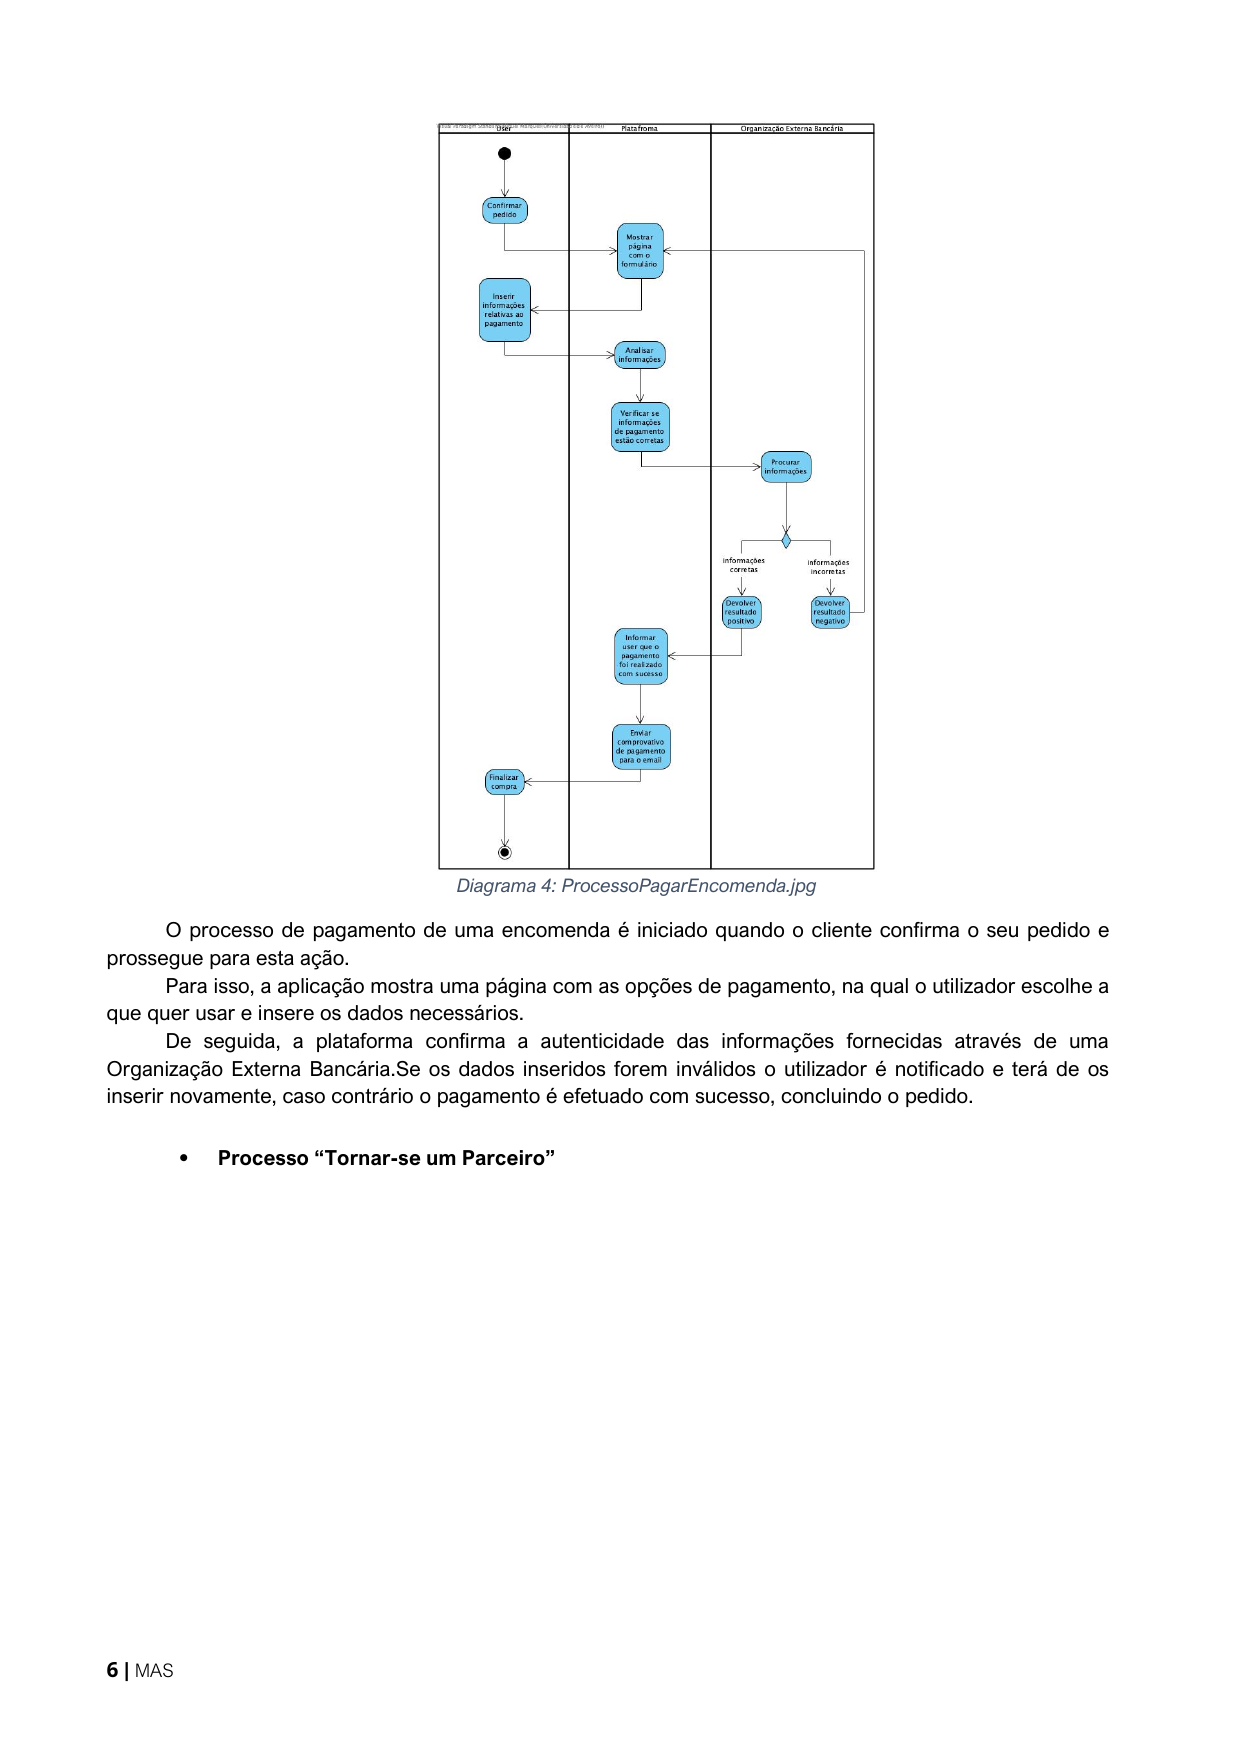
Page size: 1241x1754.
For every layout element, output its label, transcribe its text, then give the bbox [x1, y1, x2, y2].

text De seguida, a plataforma confirma a autenticidade das informações fornecidas através de uma Organização Externa Bancária.Se os dados inseridos forem inválidos o utilizador é notificado e terá de os inserir novamente, caso contrário o pagamento é efetuado com sucesso, concluindo o pedido. [106, 1028, 1110, 1109]
text Para isso, a aplicação mostra uma página com as opções de pagamento, na qual o utilizador escolhe a que quer usar e insere os dados necessários. [106, 973, 1110, 1026]
text O processo de pagamento de uma encomenda é iniciado quando o cliente confirma o seu pedido e prossegue para esta ação. [106, 917, 1110, 970]
text Diagrama 4: ProcessoPagarEncomenda.jpg [165, 874, 1110, 896]
list Processo “Tornar-se um Parceiro” [180, 1145, 1110, 1170]
